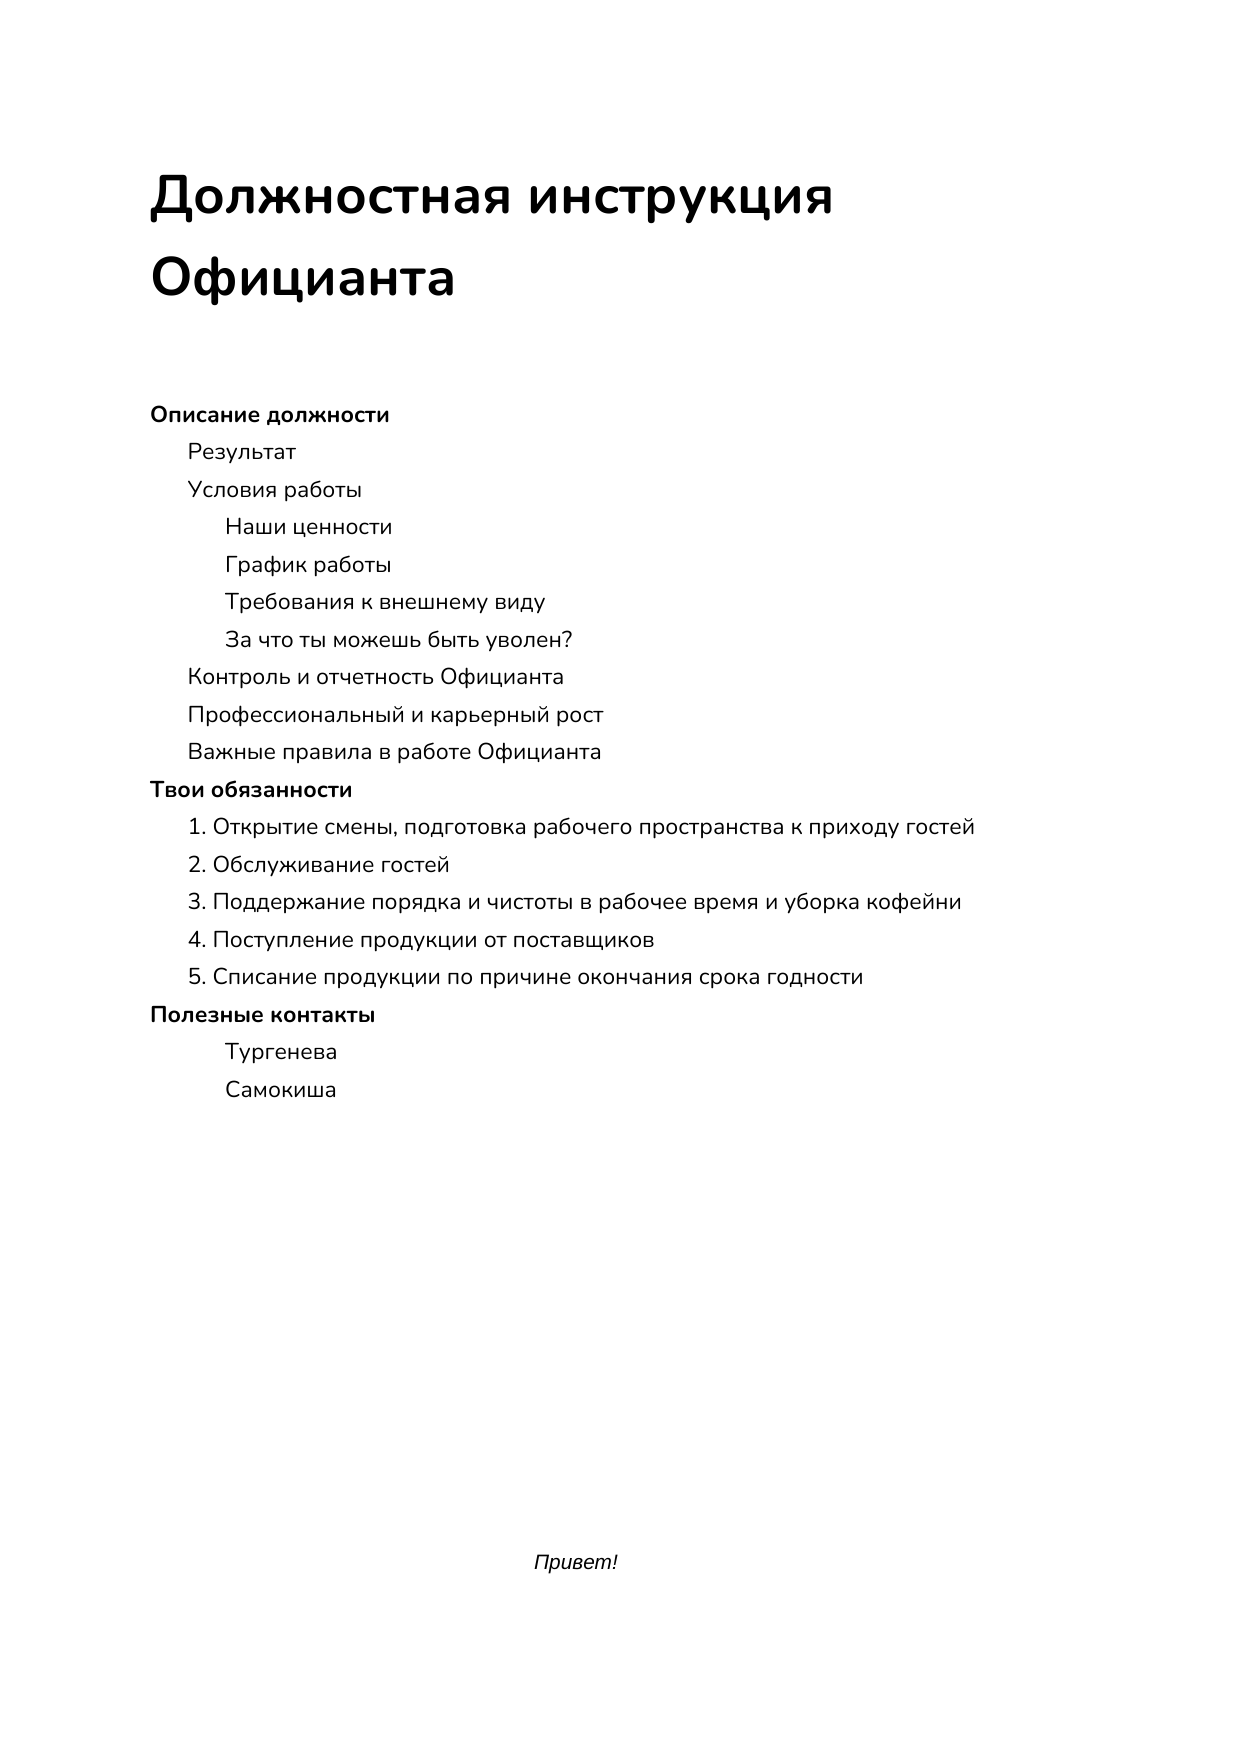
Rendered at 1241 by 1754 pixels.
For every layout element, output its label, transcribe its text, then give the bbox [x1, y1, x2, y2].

title Должностная инструкция [150, 158, 1153, 232]
text Привет! [534, 1549, 1153, 1573]
title Официанта [150, 241, 1153, 314]
